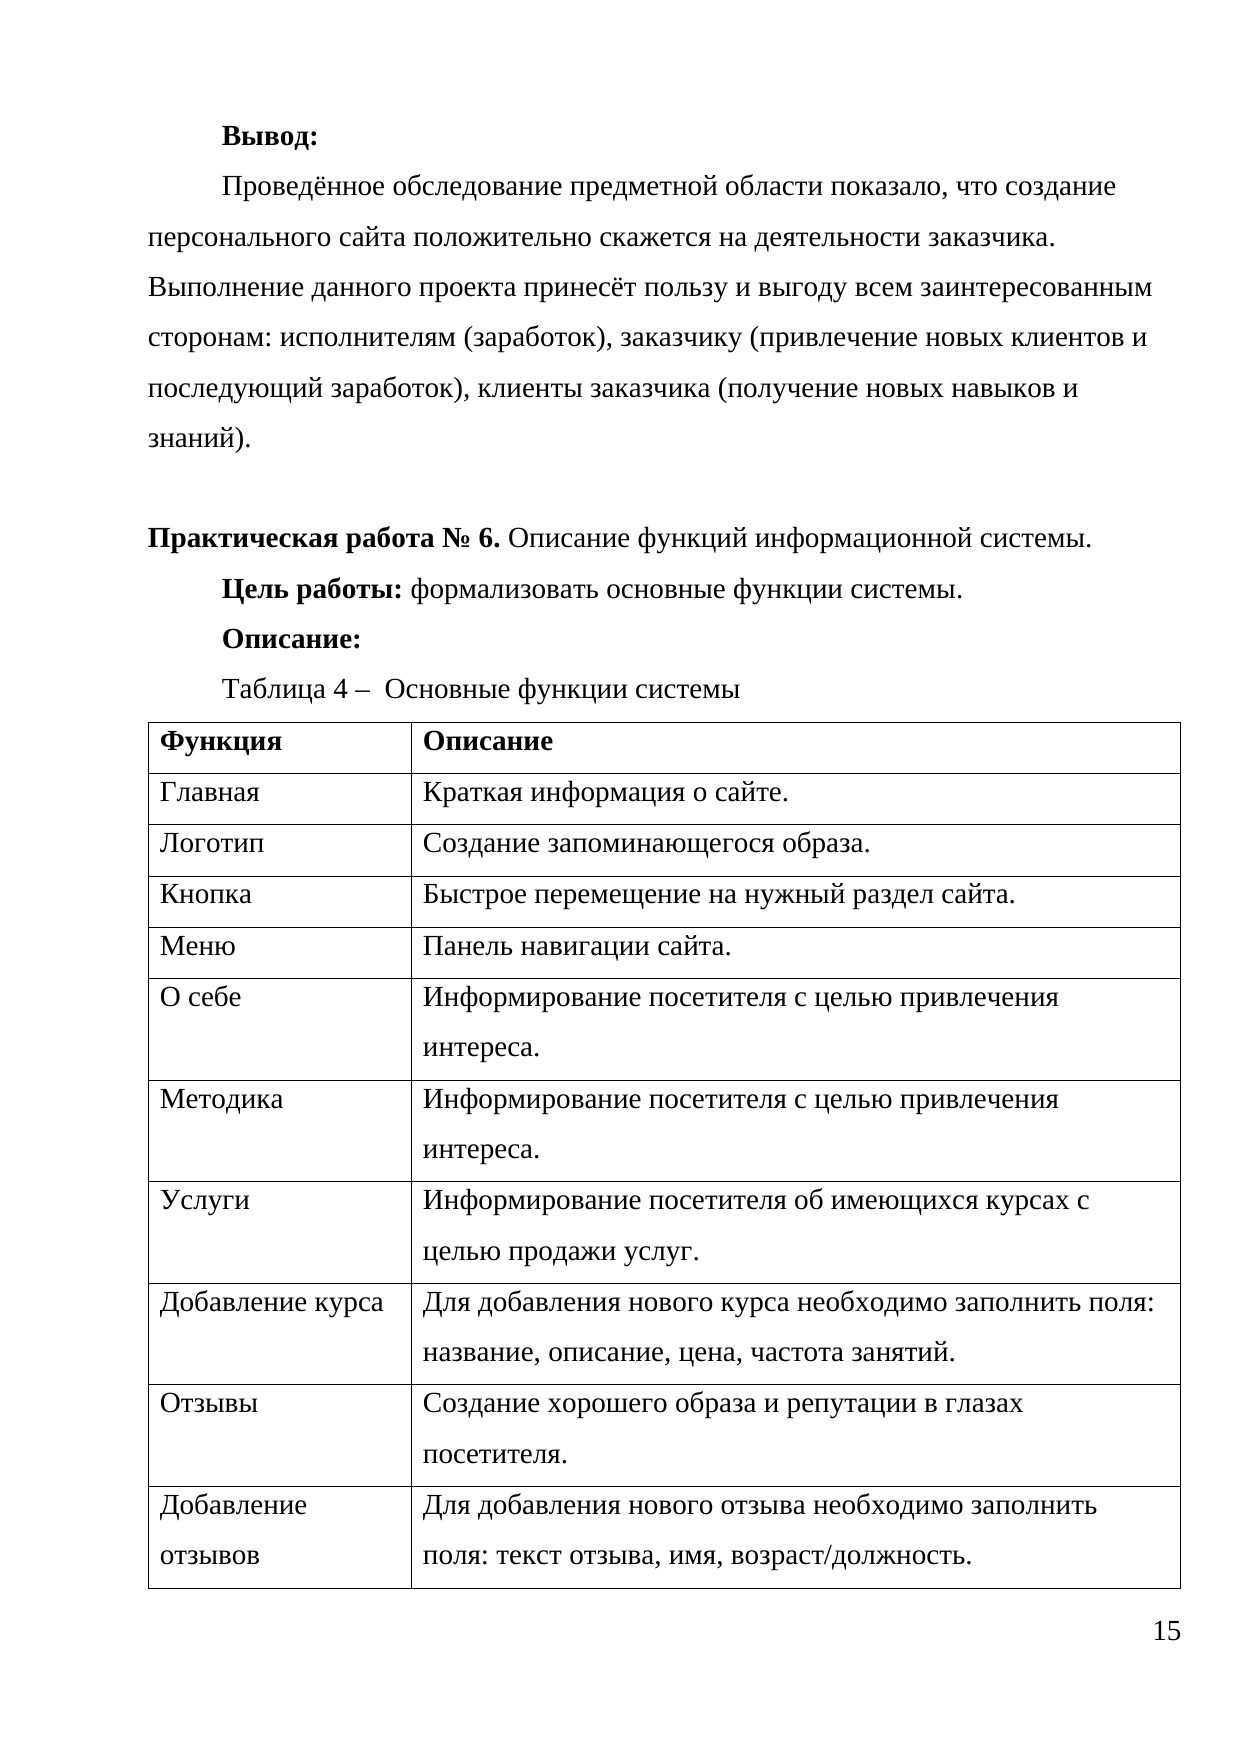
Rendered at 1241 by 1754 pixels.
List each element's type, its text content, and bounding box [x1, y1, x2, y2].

table_cell Для добавления нового отзыва необходимо заполнить поля: текст отзыва, имя, возраст/должность. [412, 1487, 1180, 1587]
text Описание: [148, 621, 1181, 655]
table_cell Для добавления нового курса необходимо заполнить поля: название, описание, цена, частота занятий. [412, 1284, 1180, 1384]
table_cell Услуги [149, 1182, 411, 1283]
table_cell Методика [149, 1081, 411, 1181]
table_cell Меню [149, 928, 411, 978]
table_cell Создание запоминающегося образа. [412, 825, 1180, 876]
table_header Описание [412, 723, 1180, 773]
table_cell Добавление отзывов [149, 1487, 411, 1587]
table_cell Информирование посетителя с целью привлечения интереса. [412, 979, 1180, 1080]
text Таблица 4 – Основные функции системы Основные функции системы Основные функции системы [148, 672, 1174, 705]
table_cell Добавление курса [149, 1284, 411, 1384]
table_cell Логотип [149, 825, 411, 876]
table_cell Главная [149, 774, 411, 824]
table_cell Быстрое перемещение на нужный раздел сайта. [412, 877, 1180, 927]
text Проведённое обследование предметной области показало, что создание персонального сайта положительно скажется на деятельности заказчика. Выполнение данного проекта принесёт пользу и выгоду всем заинтересованным сторонам: исполнителям (заработок), заказчику (привлечение новых клиентов и последующий заработок), клиенты заказчика (получение новых навыков и знаний). [148, 168, 1181, 453]
table_cell Информирование посетителя с целью привлечения интереса. [412, 1081, 1180, 1181]
table_cell Кнопка [149, 877, 411, 927]
table_header Функция [149, 723, 411, 773]
table_cell Информирование посетителя об имеющихся курсах с целью продажи услуг. [412, 1182, 1180, 1283]
table_cell Создание хорошего образа и репутации в глазах посетителя. [412, 1385, 1180, 1486]
table_cell Отзывы [149, 1385, 411, 1486]
table_cell Панель навигации сайта. [412, 928, 1180, 978]
table_cell Краткая информация о сайте. [412, 774, 1180, 824]
text Практическая работа № 6. Описание функций информационной системы. [148, 521, 1181, 554]
table_cell О себе [149, 979, 411, 1080]
text Вывод: [148, 118, 1181, 152]
text Цель работы: формализовать основные функции системы. [148, 571, 1181, 604]
